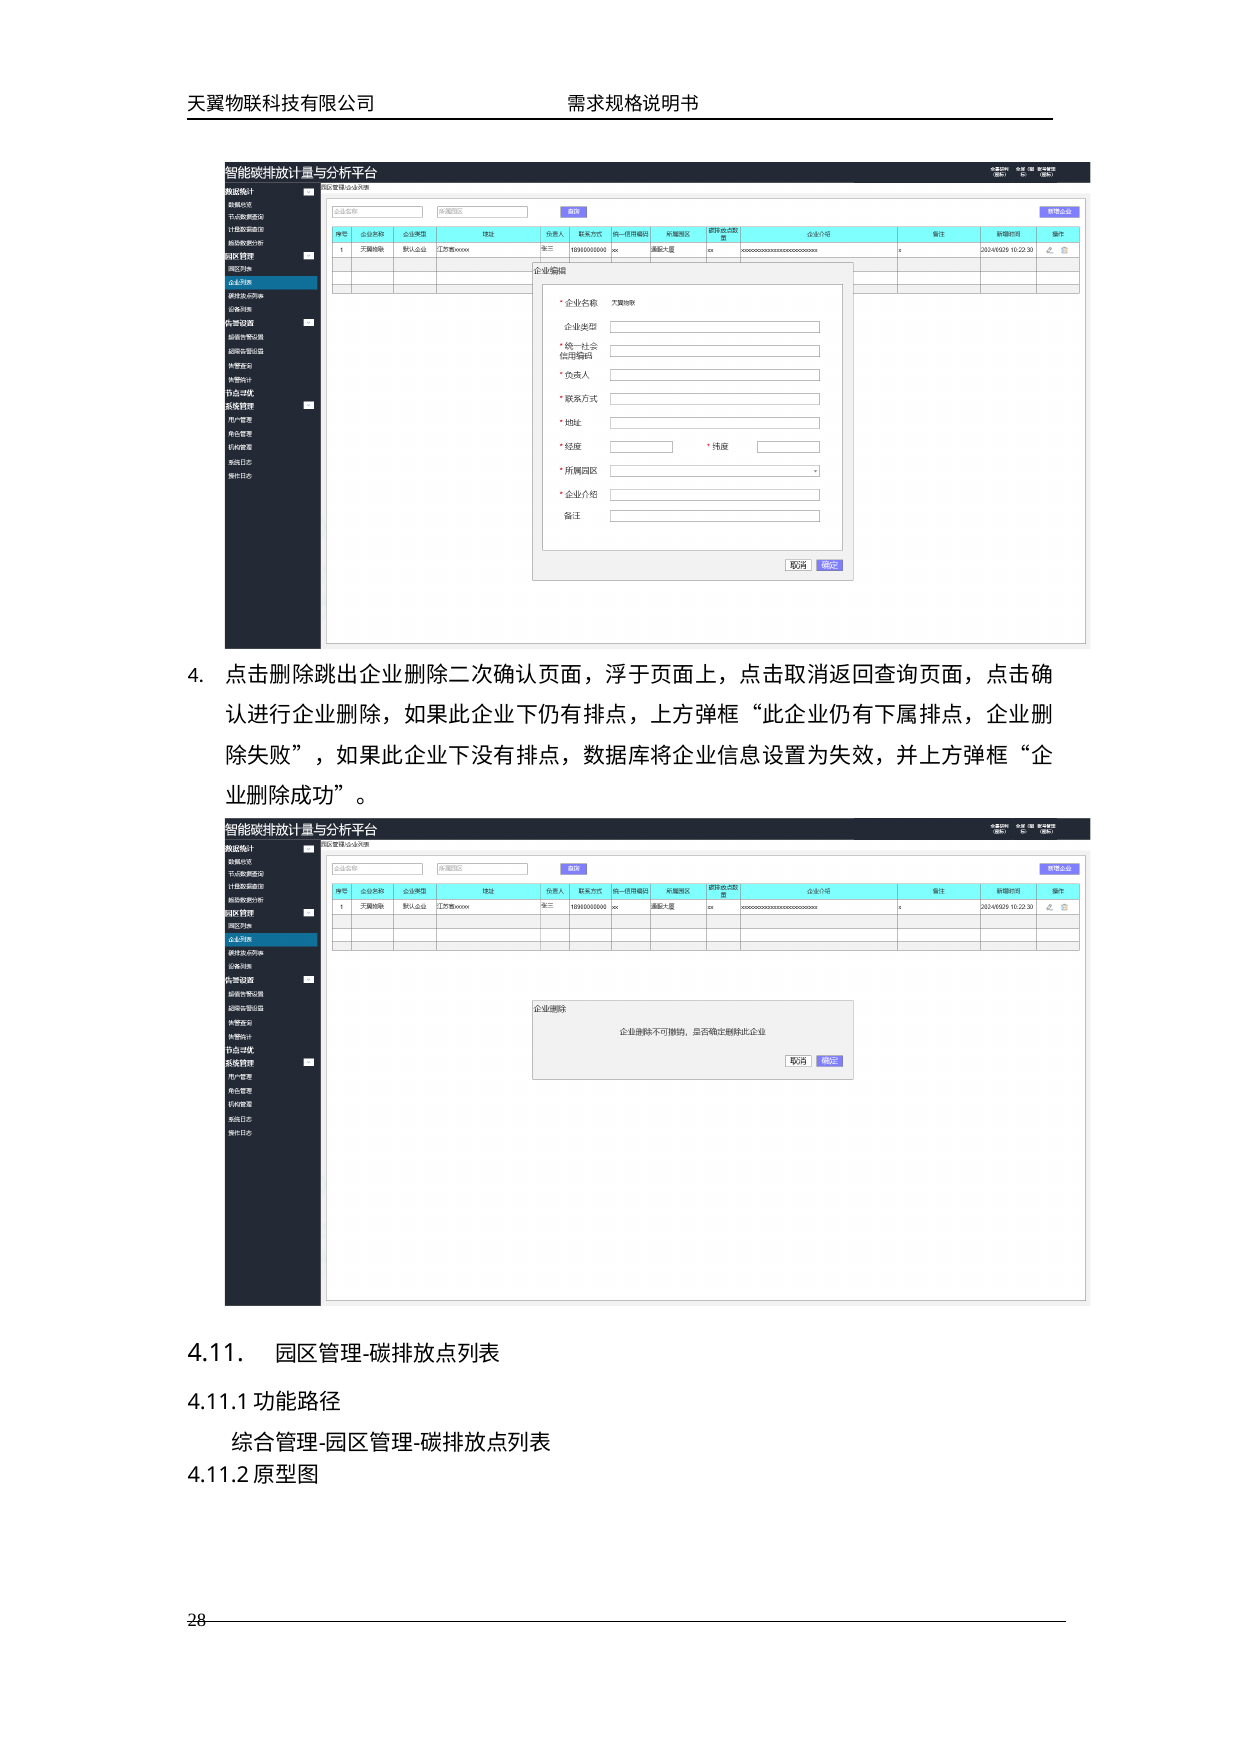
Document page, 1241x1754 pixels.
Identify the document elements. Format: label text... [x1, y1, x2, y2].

list 点击删除跳出企业删除二次确认页面，浮于页面上，点击取消返回查询页面，点击确认进行企业删除，如果此企业下仍有排点，上方弹框“此企业仍有下属排点，企业删除失败”，如果此企业下没有排点，数据库将企业信息设置为失效，并上方弹框“企业删除成功”。 [187, 656, 1053, 811]
text 综合管理-园区管理-碳排放点列表 [187, 1424, 1053, 1457]
picture [224, 818, 1091, 1306]
text 4.11.1功能路径 [187, 1384, 1053, 1416]
text 4.11.2原型图 [187, 1457, 1053, 1489]
subtitle 园区管理-碳排放点列表 [187, 1319, 1053, 1384]
picture [224, 162, 1091, 649]
